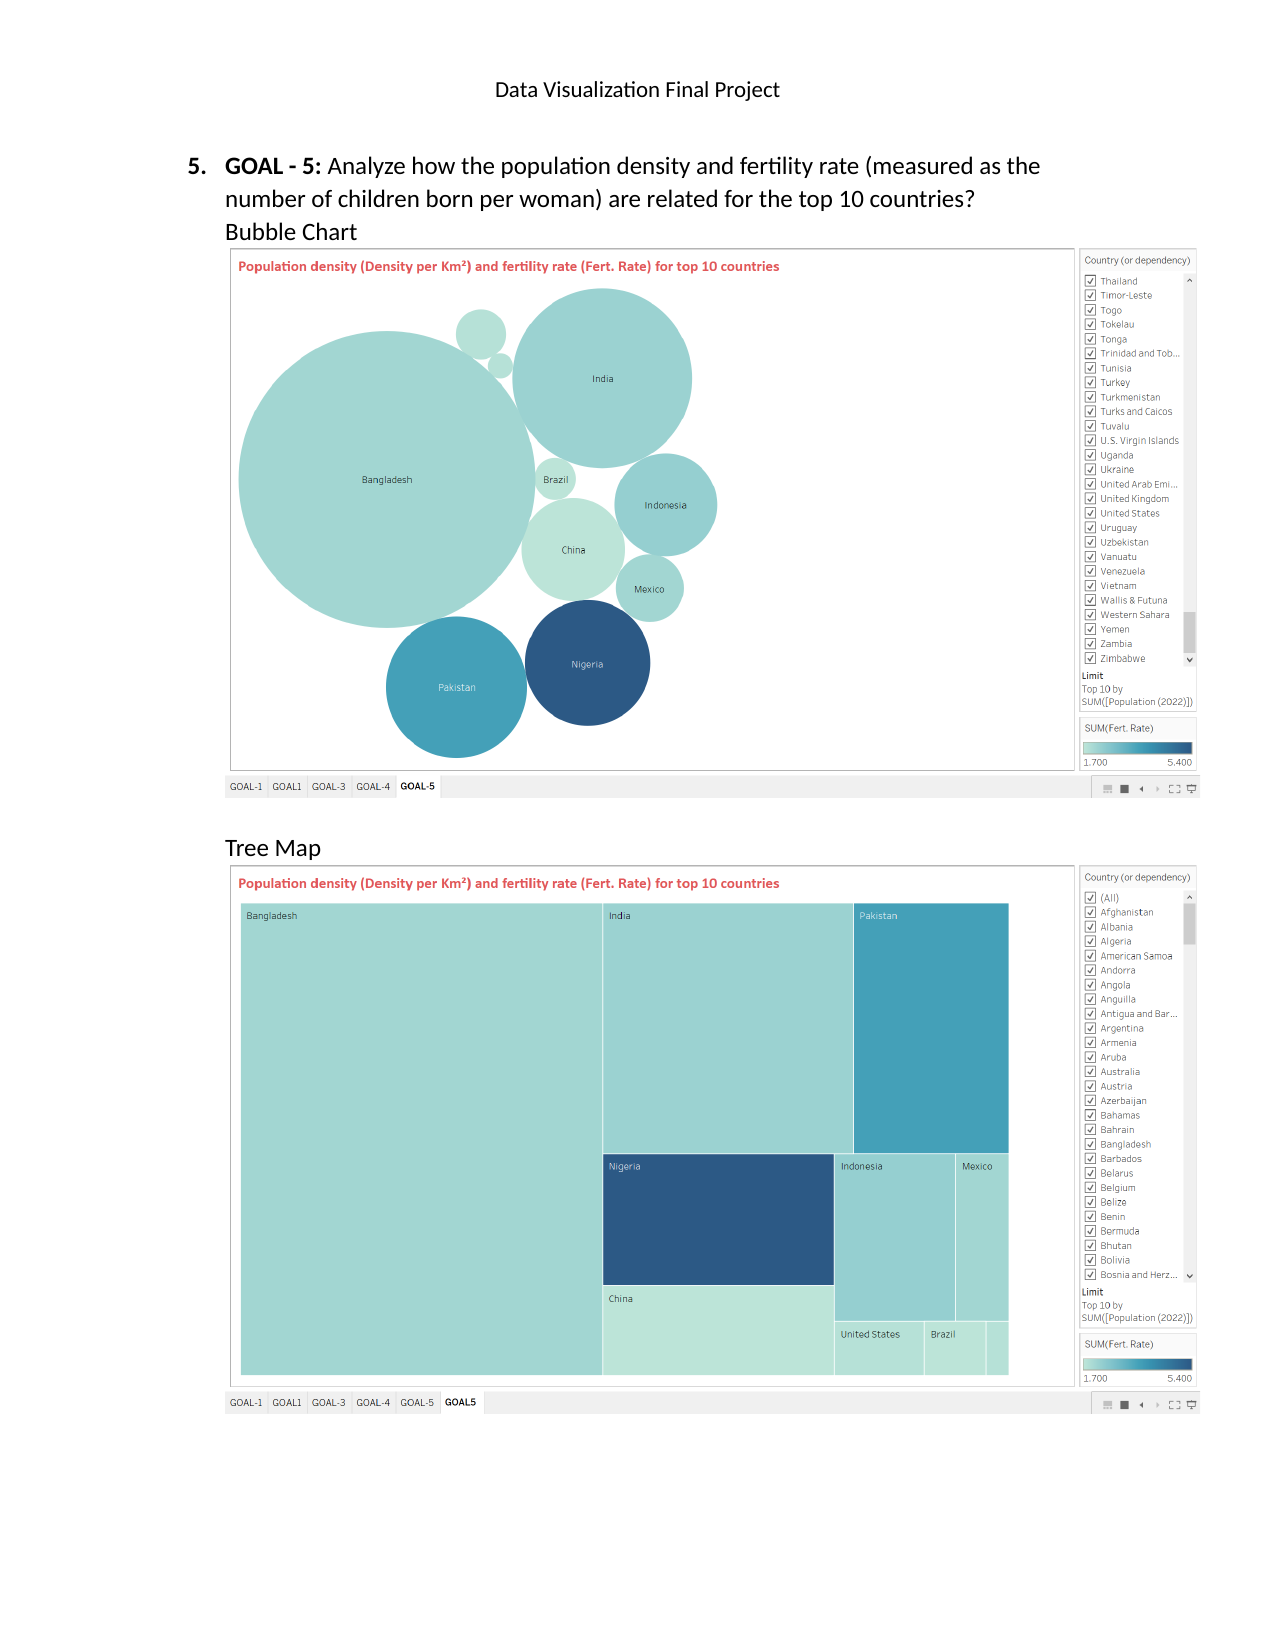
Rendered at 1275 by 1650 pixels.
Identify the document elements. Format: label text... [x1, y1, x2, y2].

list Bubble Chart [225, 216, 1125, 246]
picture [225, 248, 1200, 798]
picture [225, 865, 1200, 1414]
list Tree Map [225, 832, 1125, 863]
list GOAL - 5: Analyze how the population density and fertility rate (measured as the number of children born per woman) are related for the top 10 countries? [187, 150, 1125, 213]
